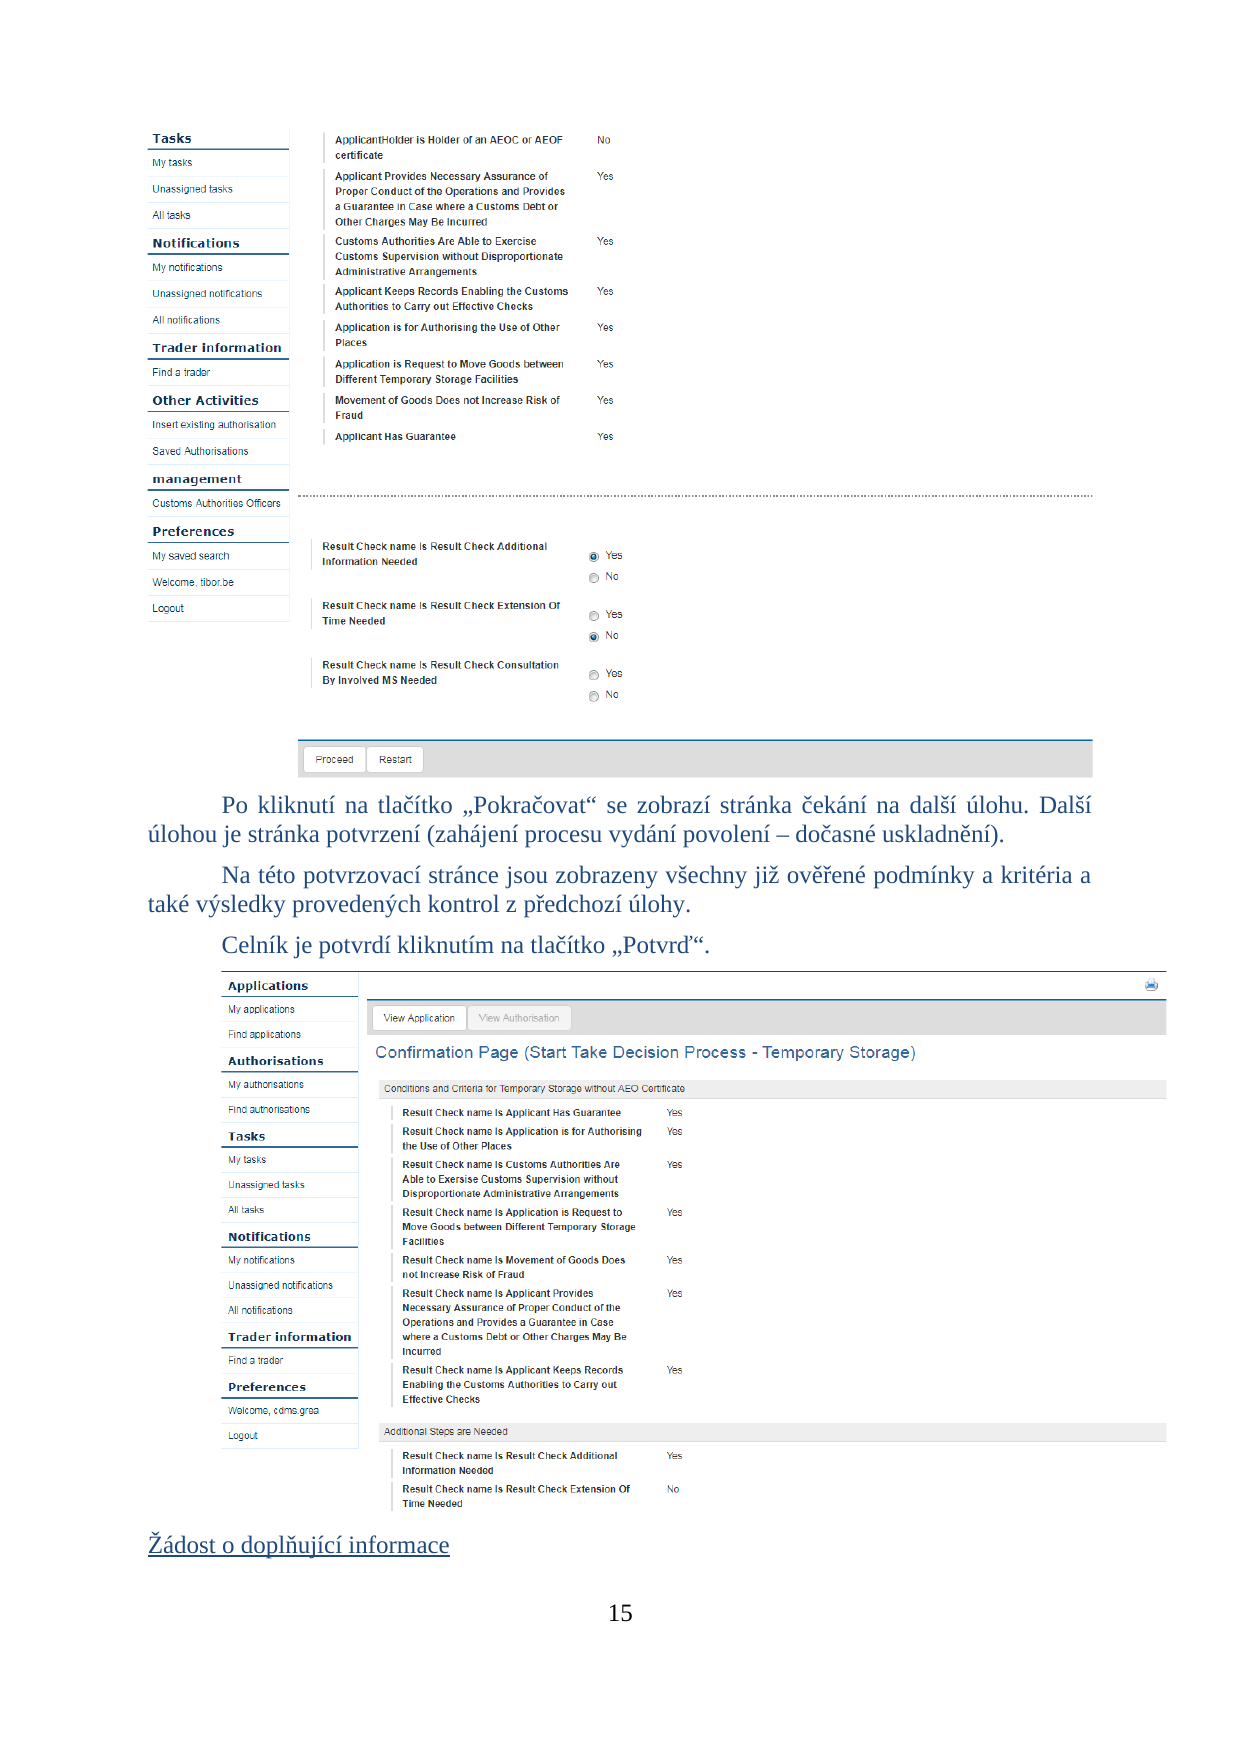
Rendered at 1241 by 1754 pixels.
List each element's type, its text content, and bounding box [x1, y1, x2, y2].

picture [221, 971, 1167, 1518]
text Na této potvrzovací stránce jsou zobrazeny všechny již ověřené podmínky a kritéria a také výsledky provedených kontrol z předchozí úlohy. [148, 860, 1093, 918]
picture [147, 127, 1093, 778]
text Žádost o doplňující informace [148, 1530, 1093, 1559]
text Po kliknutí na tlačítko „Pokračovat“ se zobrazí stránka čekání na další úlohu. Další úlohou je stránka potvrzení (zahájení procesu vydání povolení – dočasné uskladnění). [148, 790, 1093, 848]
text Celník je potvrdí kliknutím na tlačítko „Potvrď“. [148, 930, 1093, 959]
